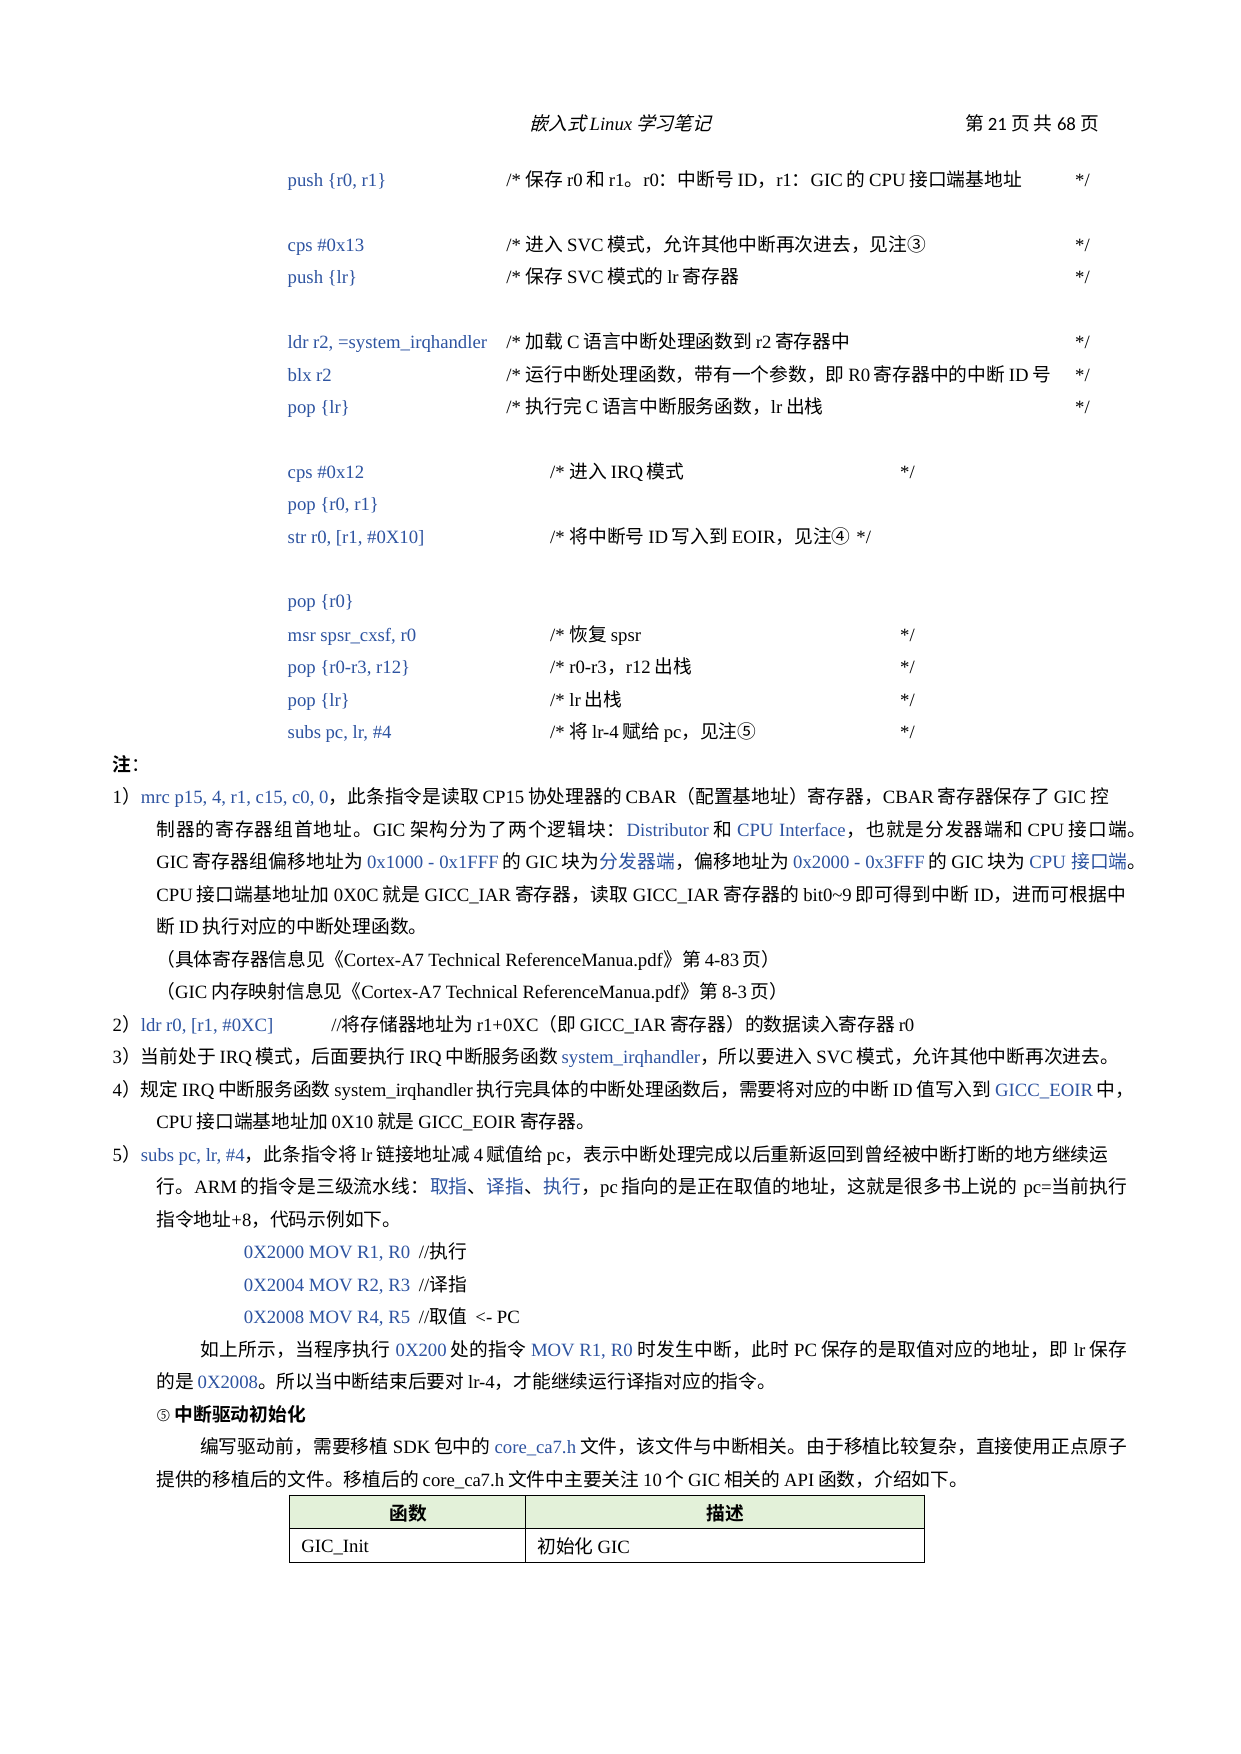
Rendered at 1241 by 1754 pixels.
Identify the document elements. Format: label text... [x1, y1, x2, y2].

list pop {lr} /* lr出栈 */ [209, 682, 1128, 714]
text 制器的寄存器组首地址。GIC架构分为了两个逻辑块：Distributor和CPU Interface，也就是分发器端和CPU接口端。GIC寄存器组偏移地址为0x1000 - 0x1FFF的GIC块为分发器端，偏移地址为0x2000 - 0x3FFF的GIC块为CPU 接口端。CPU接口端基地址加0X0C就是GICC_IAR寄存器，读取GICC_IAR寄存器的bit0~9即可得到中断ID，进而可根据中断ID执行对应的中断处理函数。 [156, 812, 1128, 942]
list blx r2 /* 运行中断处理函数，带有一个参数，即R0寄存器中的中断ID号 */ [209, 357, 1128, 389]
list 0X2008 MOV R4, R5 //取值 <- PC [209, 1299, 1128, 1332]
text 4）规定IRQ中断服务函数system_irqhandler执行完具体的中断处理函数后，需要将对应的中断ID值写入到GICC_EOIR中， [112, 1072, 1128, 1104]
list 0X2000 MOV R1, R0 //执行 [209, 1234, 1128, 1267]
text CPU接口端基地址加0X10就是GICC_EOIR寄存器。 [112, 1104, 1128, 1137]
text 3）当前处于IRQ模式，后面要执行IRQ中断服务函数system_irqhandler，所以要进入SVC模式，允许其他中断再次进去。 [112, 1039, 1128, 1072]
text 如上所示，当程序执行0X200处的指令MOV R1, R0时发生中断，此时PC保存的是取值对应的地址，即lr保存的是0X2008。所以当中断结束后要对lr-4，才能继续运行译指对应的指令。 [156, 1332, 1128, 1397]
list msr spsr_cxsf, r0 /* 恢复spsr */ [209, 617, 1128, 649]
text ⑤中断驱动初始化 [112, 1397, 1128, 1429]
list 0X2004 MOV R2, R3 //译指 [209, 1267, 1128, 1299]
text 1）mrc p15, 4, r1, c15, c0, 0，此条指令是读取CP15协处理器的CBAR（配置基地址）寄存器，CBAR寄存器保存了GIC控 [112, 779, 1128, 812]
list push {r0, r1} /* 保存r0和r1。r0：中断号ID，r1：GIC的CPU接口端基地址 */ [209, 162, 1128, 194]
list str r0, [r1, #0X10] /* 将中断号ID写入到EOIR，见注④ */ [209, 519, 1128, 552]
list pop {r0-r3, r12} /* r0-r3，r12出栈 */ [209, 649, 1128, 682]
text （GIC内存映射信息见《Cortex-A7 Technical ReferenceManua.pdf》第8-3页） [112, 974, 1128, 1007]
text 5）subs pc, lr, #4，此条指令将lr链接地址减4赋值给pc，表示中断处理完成以后重新返回到曾经被中断打断的地方继续运 [112, 1137, 1128, 1169]
list pop {lr} /* 执行完C语言中断服务函数，lr出栈 */ [209, 389, 1128, 422]
table_header 函数 [290, 1496, 525, 1528]
list ldr r2, =system_irqhandler /* 加载C语言中断处理函数到r2寄存器中 */ [209, 324, 1128, 357]
table_cell GIC_Init [290, 1529, 525, 1562]
text 2）ldr r0, [r1, #0XC] //将存储器地址为r1+0XC（即GICC_IAR寄存器）的数据读入寄存器r0 [112, 1007, 1128, 1039]
table_cell 初始化 GIC [526, 1529, 924, 1562]
list subs pc, lr, #4 /* 将lr-4赋给pc，见注⑤ */ [209, 714, 1128, 747]
list pop {r0} [209, 584, 1128, 617]
table_header 描述 [526, 1496, 924, 1528]
list push {lr} /* 保存SVC模式的lr寄存器 */ [209, 259, 1128, 292]
list cps #0x12 /* 进入IRQ模式 */ [209, 454, 1128, 487]
text 行。ARM的指令是三级流水线：取指、译指、执行，pc指向的是正在取值的地址，这就是很多书上说的 pc=当前执行指令地址+8，代码示例如下。 [156, 1169, 1128, 1234]
text （具体寄存器信息见《Cortex-A7 Technical ReferenceManua.pdf》第4-83页） [112, 942, 1128, 974]
list pop {r0, r1} [209, 487, 1128, 519]
text 注： [112, 747, 1128, 779]
list cps #0x13 /* 进入SVC模式，允许其他中断再次进去，见注③ */ [209, 227, 1128, 259]
text 编写驱动前，需要移植SDK包中的core_ca7.h文件，该文件与中断相关。由于移植比较复杂，直接使用正点原子提供的移植后的文件。移植后的core_ca7.h文件中主要关注10个GIC相关的API函数，介绍如下。 [156, 1429, 1128, 1494]
